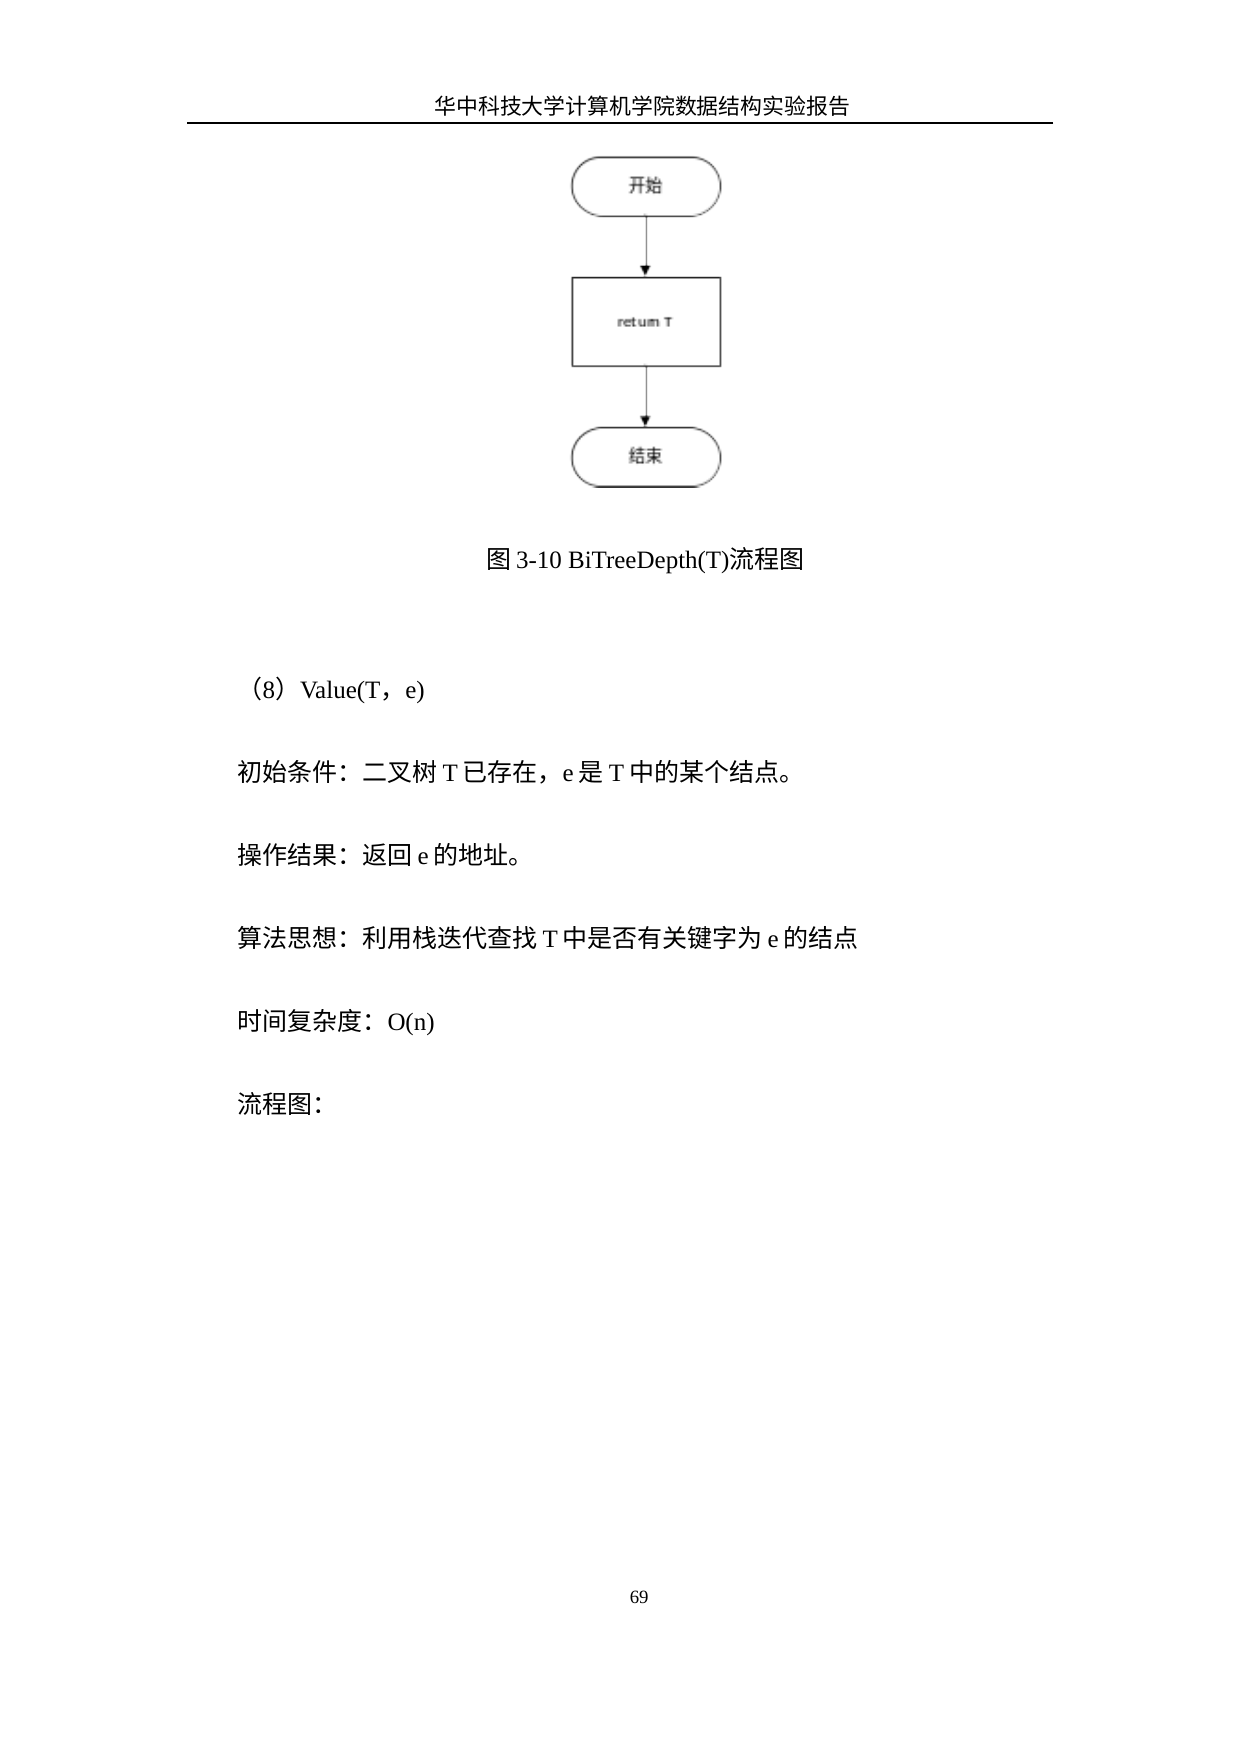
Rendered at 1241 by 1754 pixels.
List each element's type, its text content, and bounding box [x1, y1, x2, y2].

text 算法思想：利用栈迭代查找T中是否有关键字为e的结点 [187, 904, 1053, 969]
text 图3-10 BiTreeDepth(T)流程图 [187, 525, 1053, 590]
text 操作结果：返回e的地址。 [187, 821, 1053, 886]
text 流程图： [187, 1071, 1053, 1136]
text 初始条件：二叉树T已存在，e是T中的某个结点。 [187, 738, 1053, 803]
text 时间复杂度：O(n) [187, 987, 1053, 1052]
text （8）Value(T，e) [187, 655, 1053, 720]
